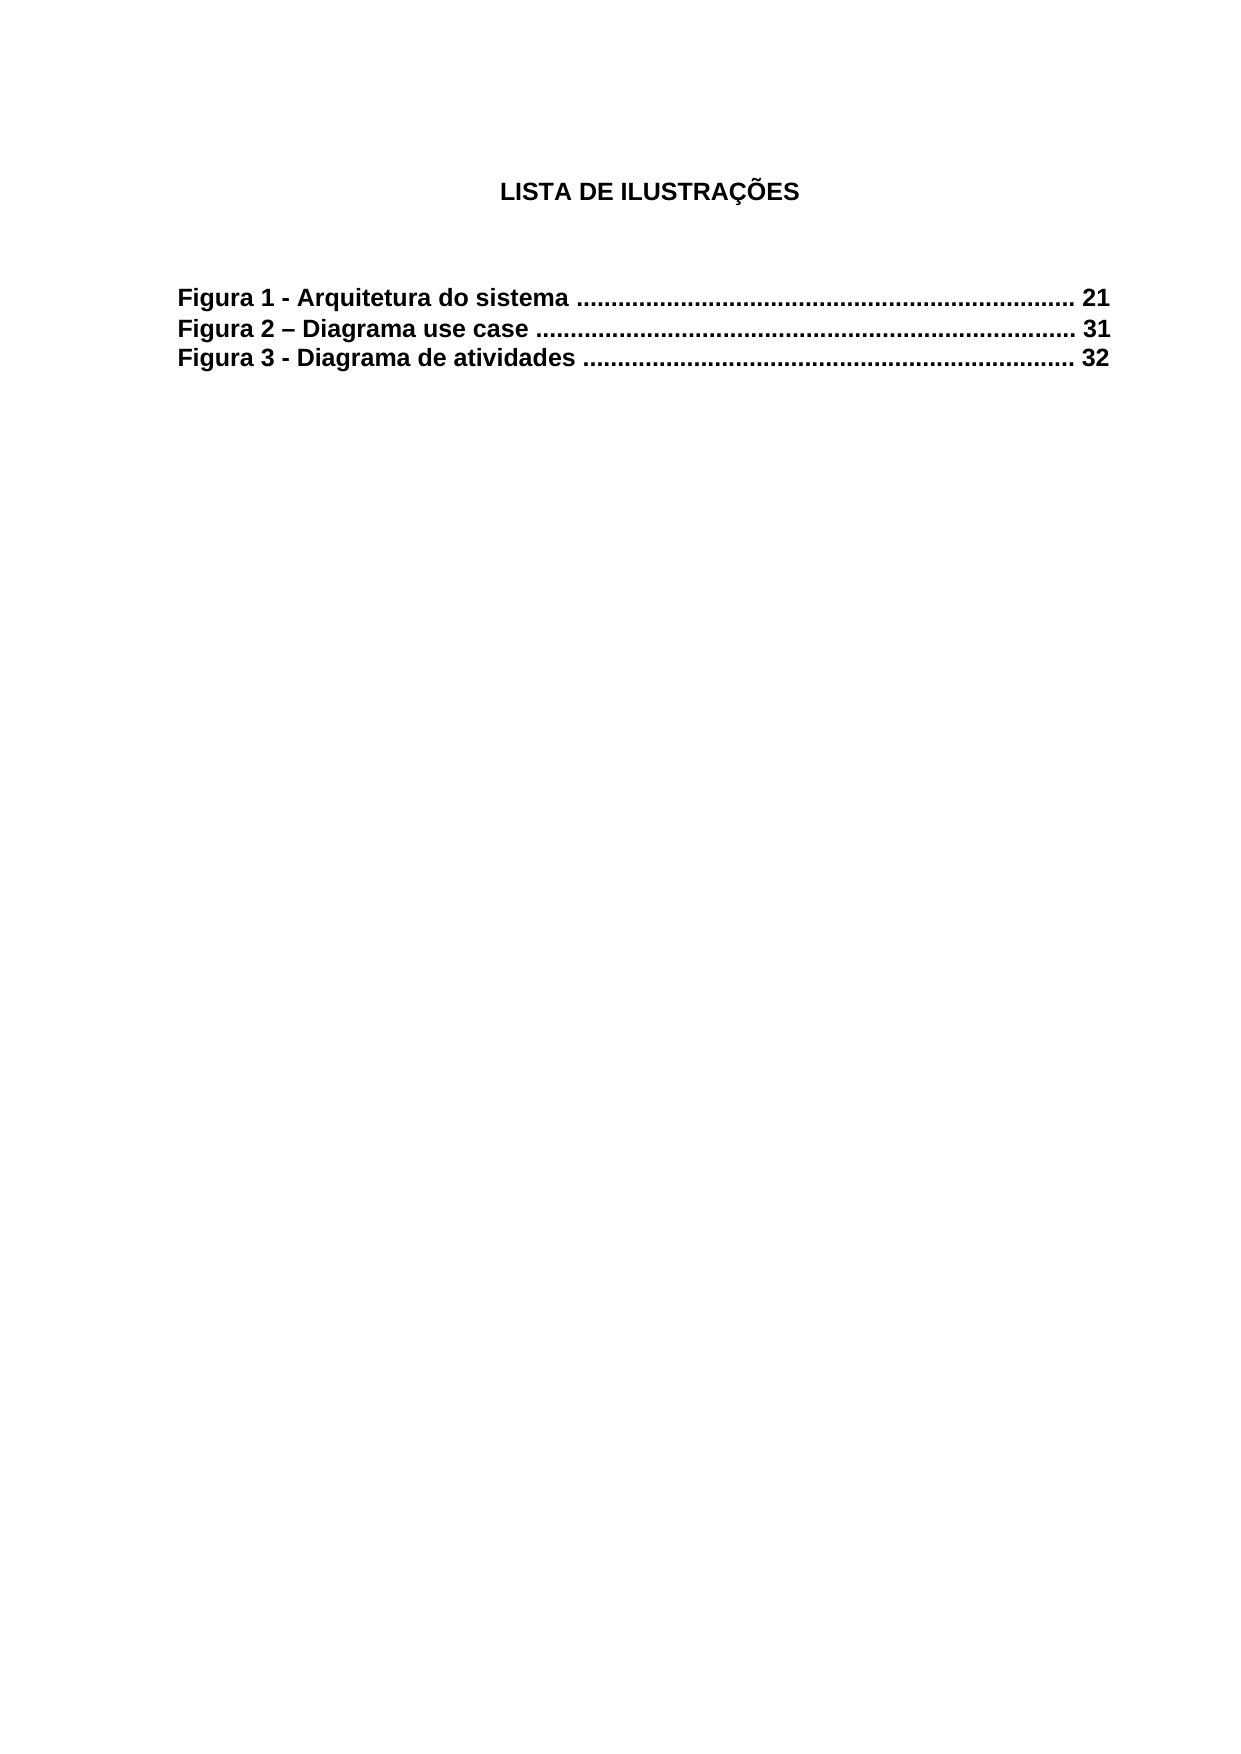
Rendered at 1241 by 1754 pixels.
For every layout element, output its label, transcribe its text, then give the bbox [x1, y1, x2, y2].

text Figura 1 - Arquitetura do sistema ........................................................................ 21 [177, 283, 1122, 312]
text LISTA DE ILUSTRAÇÕES [177, 177, 1122, 206]
text Figura 3 - Diagrama de atividades ....................................................................... 32 [177, 343, 1122, 371]
text Figura 2 – Diagrama use case .............................................................................. 31 [177, 314, 1122, 343]
